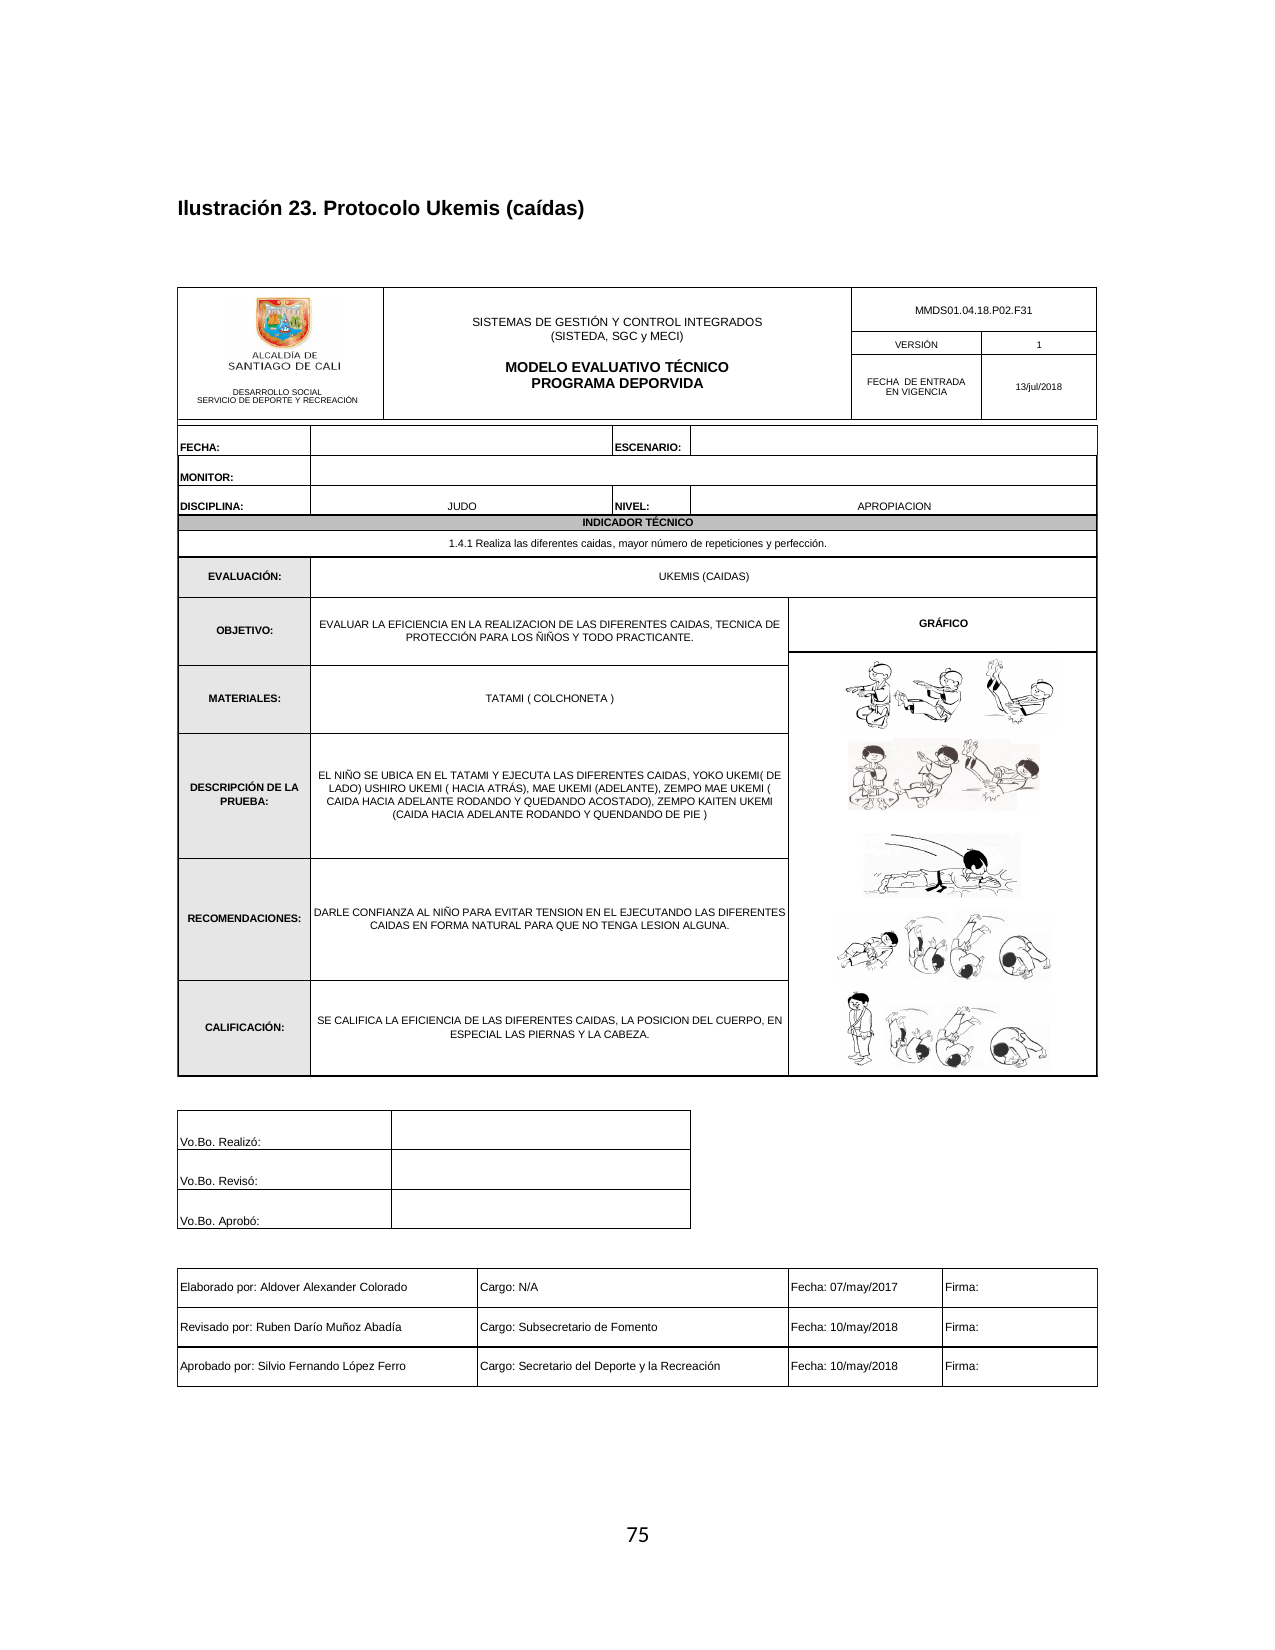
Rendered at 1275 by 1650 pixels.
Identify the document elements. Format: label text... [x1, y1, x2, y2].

text Ilustración 23. Protocolo Ukemis (caídas) [177, 196, 1098, 219]
